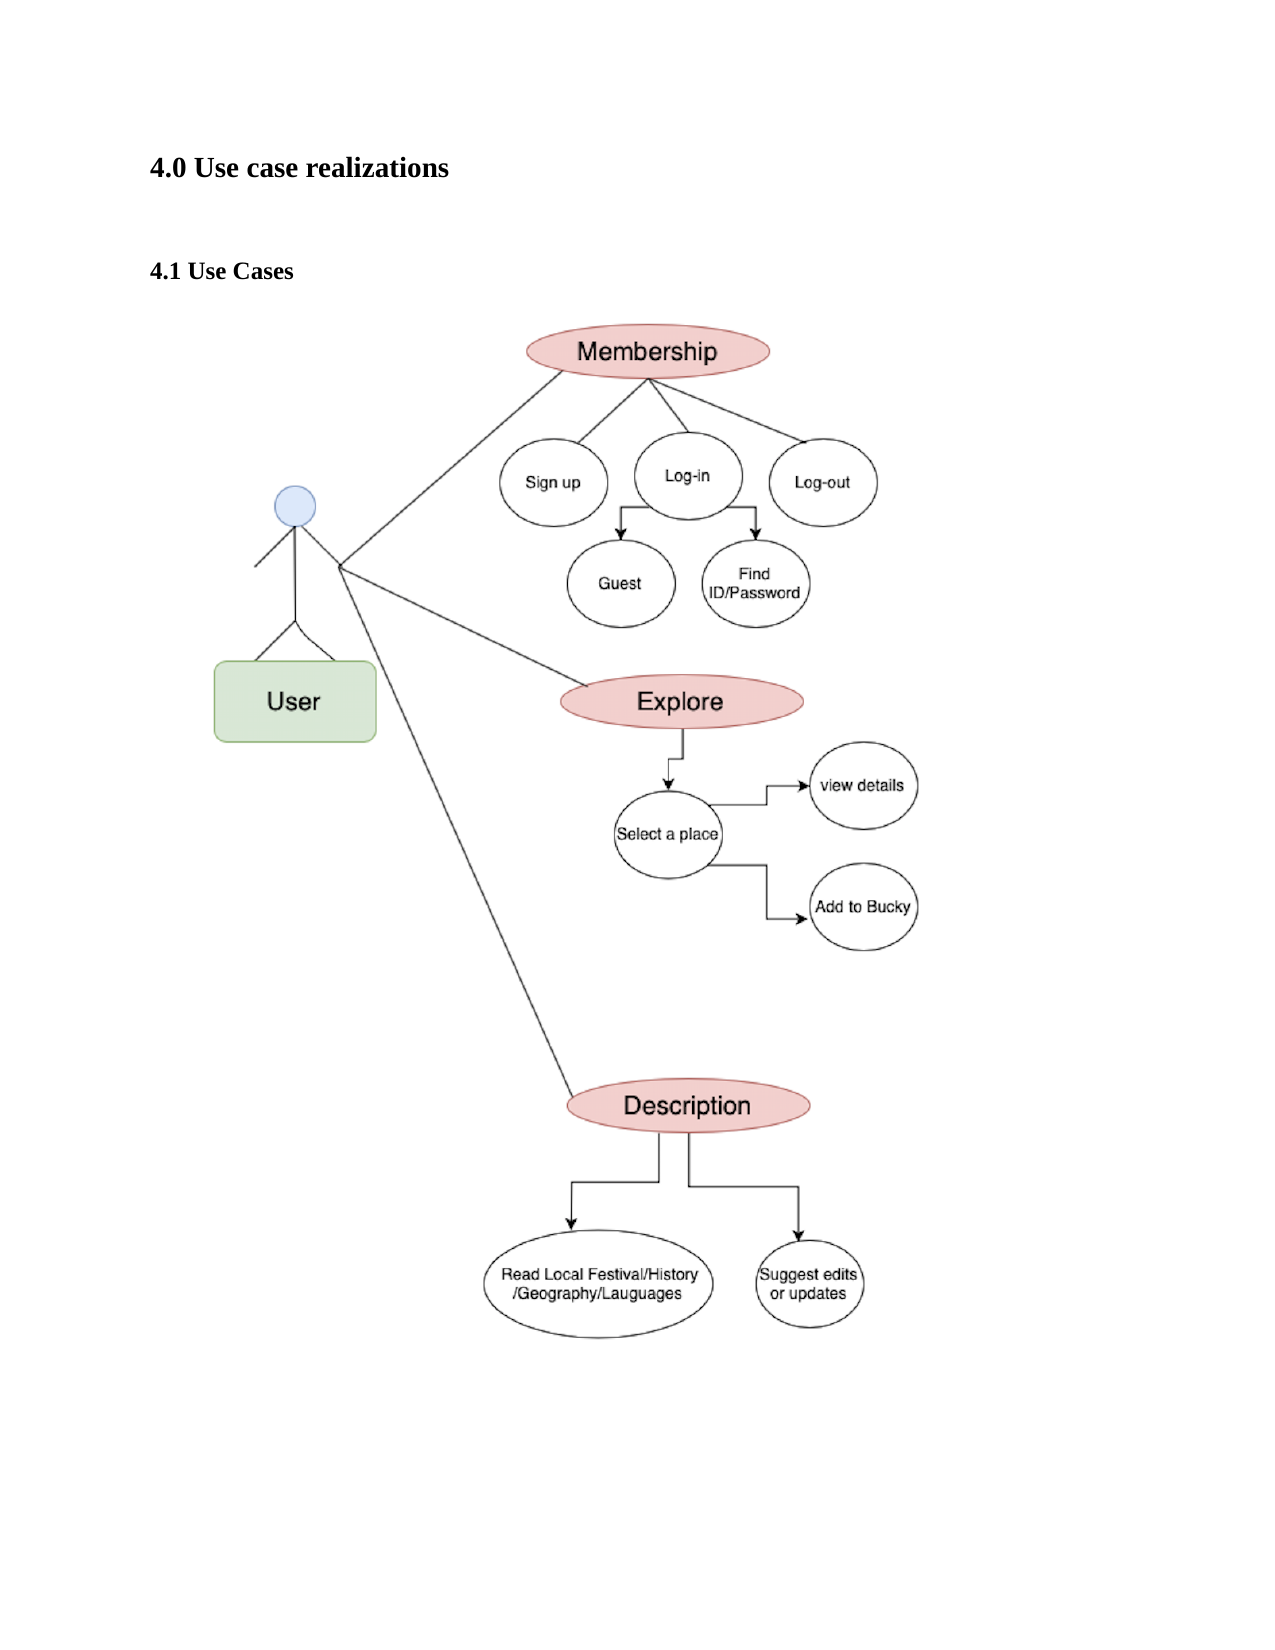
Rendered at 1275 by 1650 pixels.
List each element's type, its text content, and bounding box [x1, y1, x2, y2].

subtitle 4.1 Use Cases [150, 256, 1125, 285]
picture [150, 299, 1125, 1414]
subtitle 4.0 Use case realizations [150, 150, 1125, 183]
